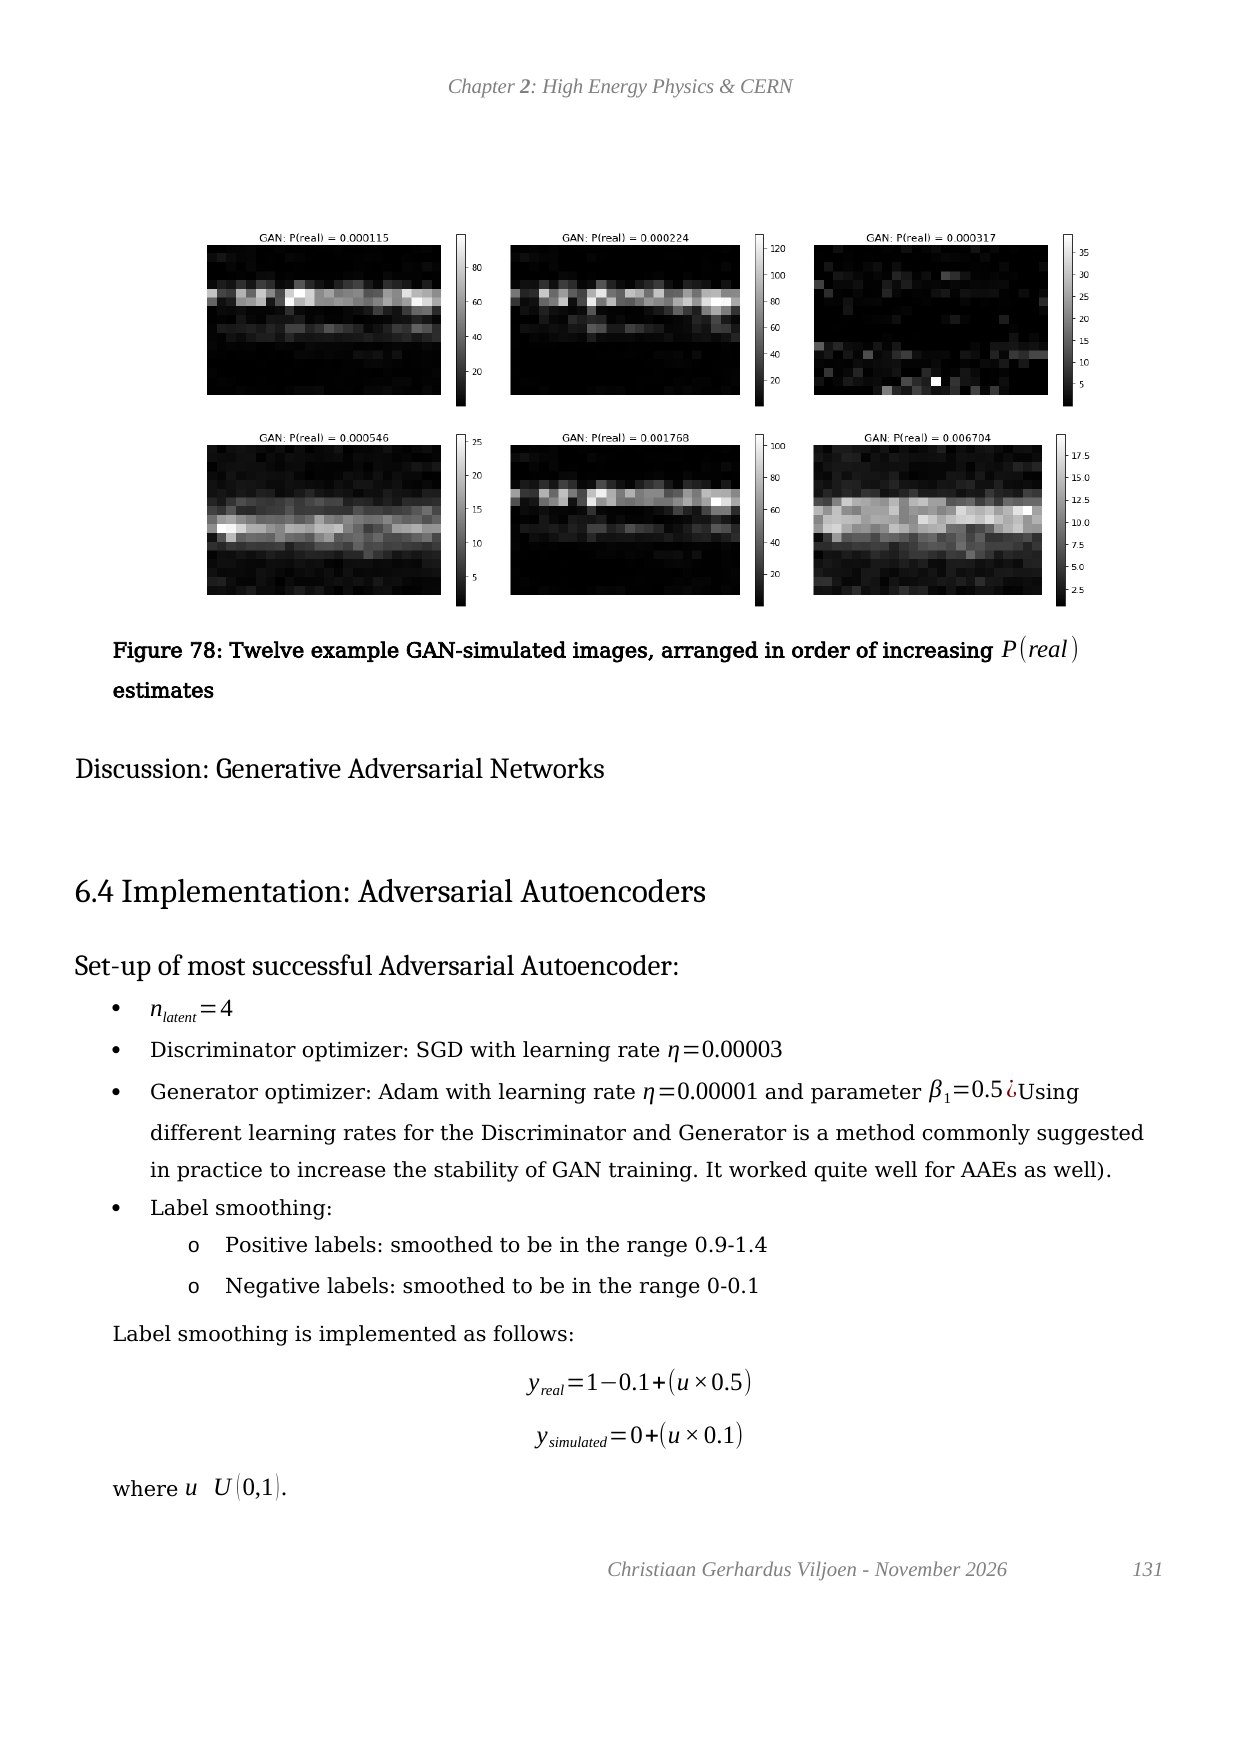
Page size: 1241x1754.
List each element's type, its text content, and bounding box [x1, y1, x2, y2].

list Negative labels: smoothed to be in the range 0-0.1 [187, 1272, 1165, 1299]
text Label smoothing is implemented as follows: [112, 1321, 1165, 1346]
subtitle Set-up of most successful Adversarial Autoencoder: [75, 949, 1165, 982]
list Positive labels: smoothed to be in the range 0.9-1.4 [187, 1232, 1165, 1259]
subtitle Implementation: Adversarial Autoencoders [75, 873, 1165, 911]
list Label smoothing: [112, 1194, 1165, 1219]
subtitle Discussion: Generative Adversarial Networks [75, 752, 1165, 785]
list Generator optimizer: Adam with learning rate and parameter Using different learning rates for the Discriminator and Generator is a method commonly suggested in practice to increase the stability of GAN training. It worked quite well for AAEs as well). [112, 1076, 1165, 1182]
list Discriminator optimizer: SGD with learning rate [112, 1036, 1165, 1063]
picture [183, 226, 1095, 414]
picture [183, 426, 1095, 614]
text where [112, 1472, 1165, 1503]
